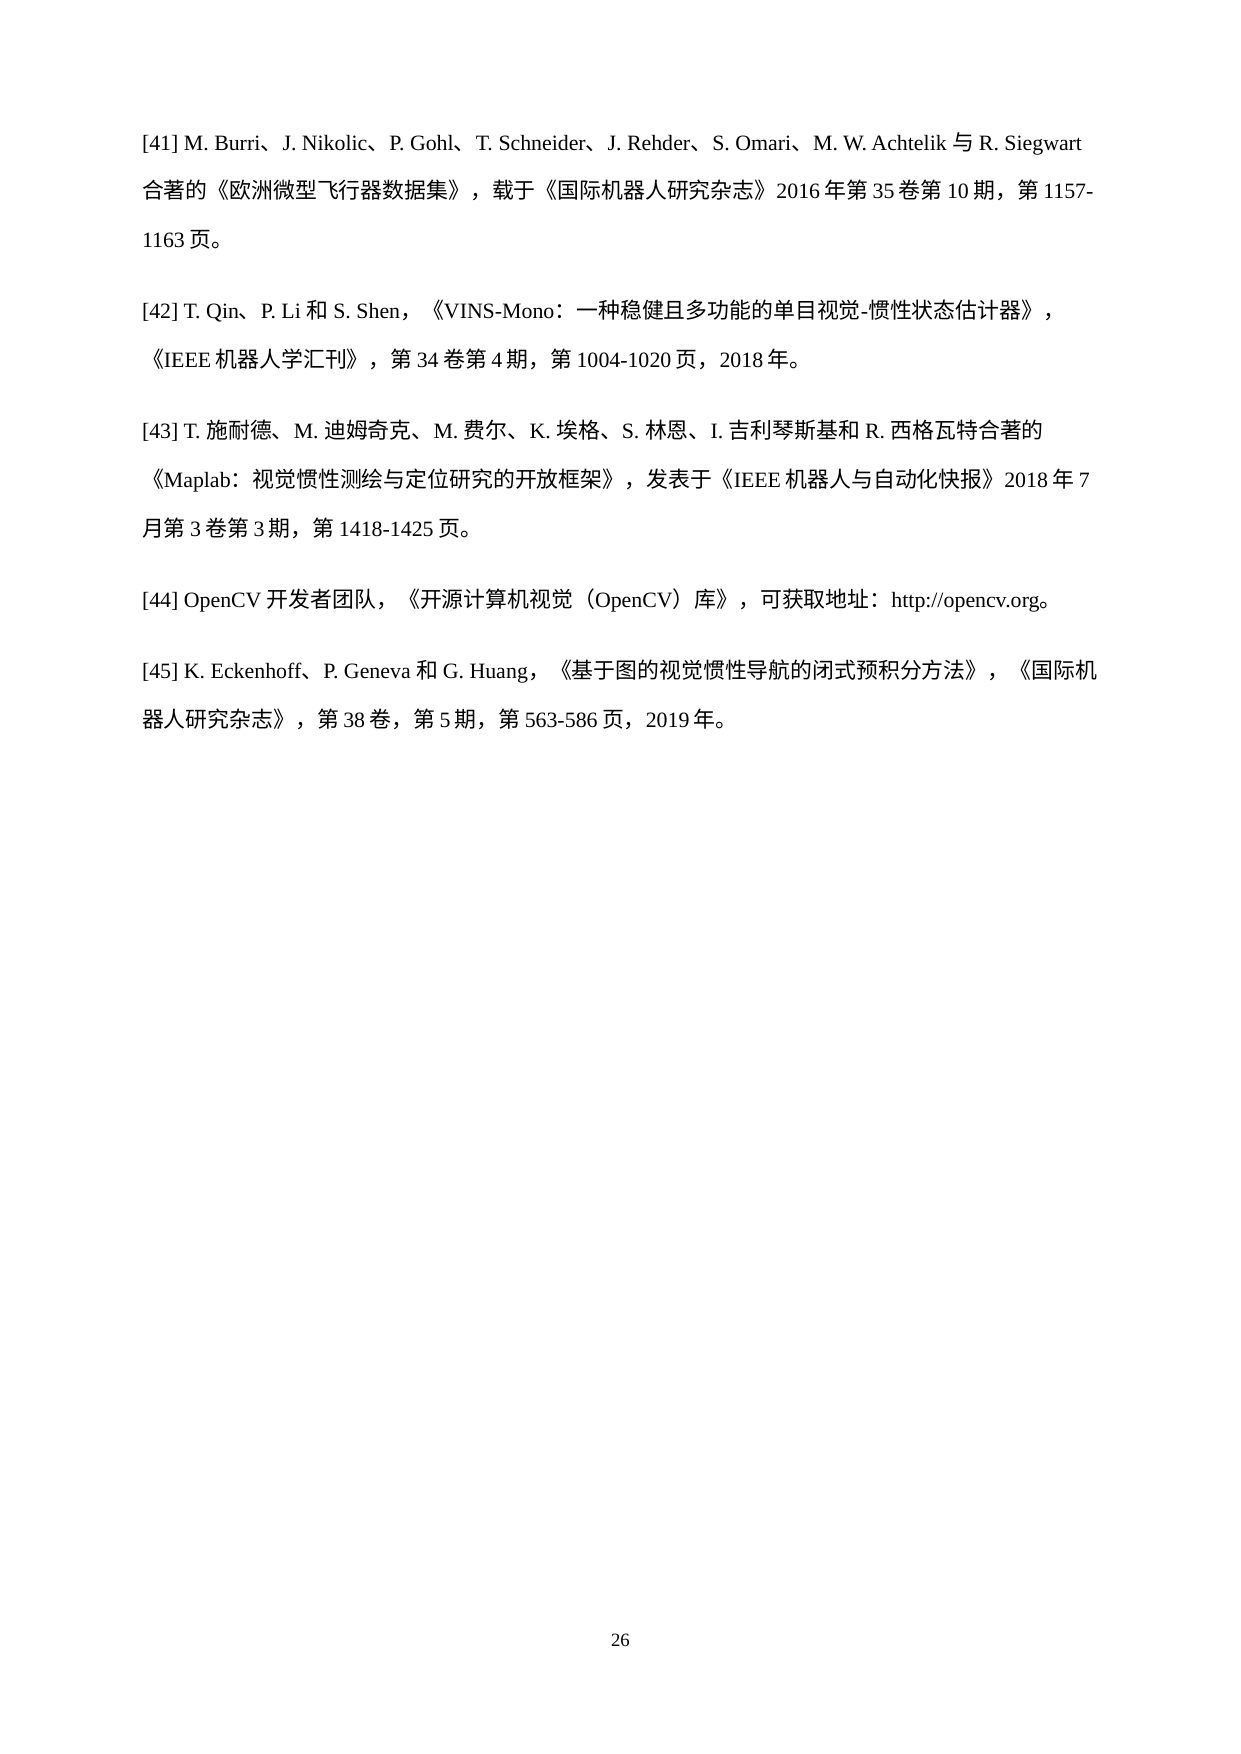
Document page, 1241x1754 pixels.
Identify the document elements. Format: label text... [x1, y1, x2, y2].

text [45] K. Eckenhoff、P. Geneva 和 G. Huang，《基于图的视觉惯性导航的闭式预积分方法》，《国际机器人研究杂志》，第38卷，第5期，第563-586页，2019年。 [142, 653, 1098, 734]
text [43] T. 施耐德、M. 迪姆奇克、M. 费尔、K. 埃格、S. 林恩、I. 吉利琴斯基和 R. 西格瓦特合著的《Maplab：视觉惯性测绘与定位研究的开放框架》，发表于《IEEE机器人与自动化快报》2018年7月第3卷第3期，第1418-1425页。 [142, 413, 1098, 543]
text [41] M. Burri、J. Nikolic、P. Gohl、T. Schneider、J. Rehder、S. Omari、M. W. Achtelik 与 R. Siegwart 合著的《欧洲微型飞行器数据集》，载于《国际机器人研究杂志》2016年第35卷第10期，第1157-1163页。 [142, 124, 1098, 254]
text [42] T. Qin、P. Li 和 S. Shen，《VINS-Mono：一种稳健且多功能的单目视觉-惯性状态估计器》，《IEEE机器人学汇刊》，第34卷第4期，第1004-1020页，2018年。 [142, 293, 1098, 374]
text [44] OpenCV 开发者团队，《开源计算机视觉（OpenCV）库》，可获取地址：http://opencv.org。 [142, 582, 1098, 614]
